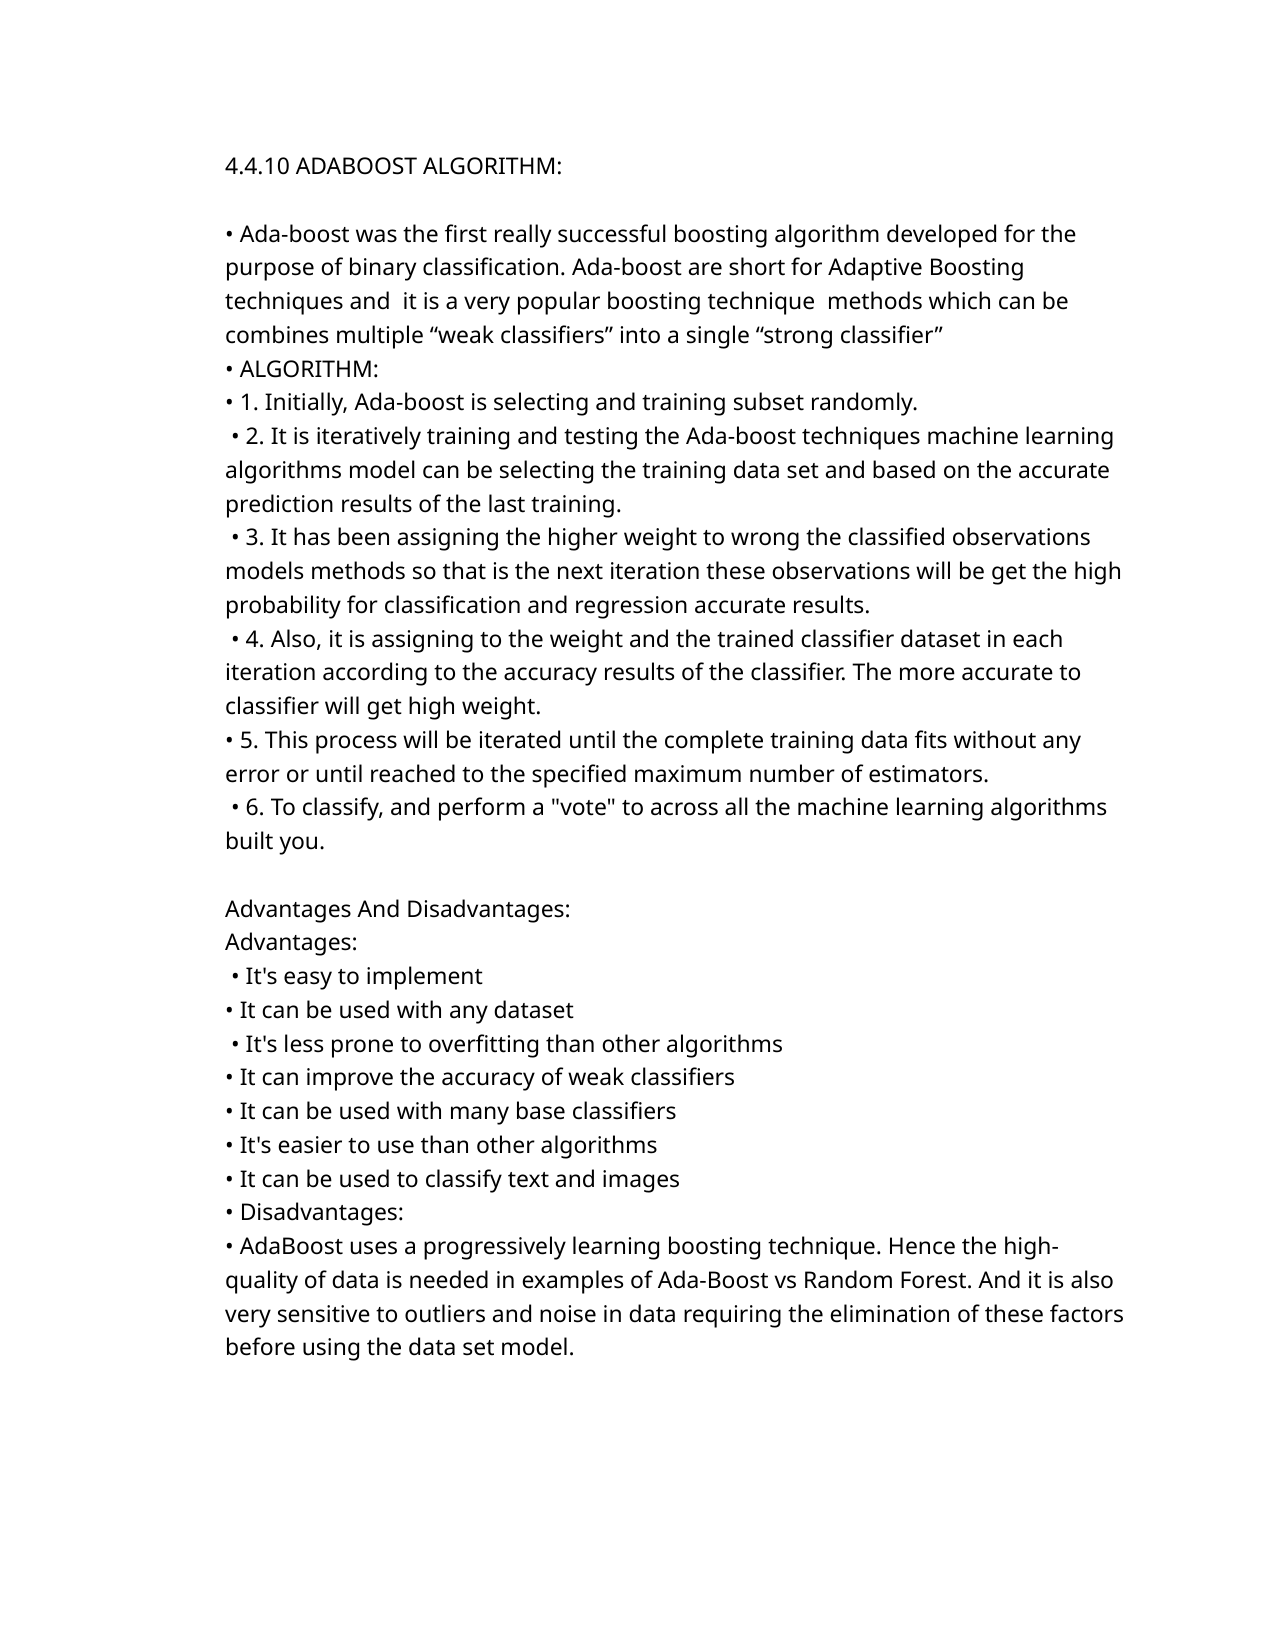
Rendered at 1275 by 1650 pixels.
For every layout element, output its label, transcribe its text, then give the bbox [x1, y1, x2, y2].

list • AdaBoost uses a progressively learning boosting technique. Hence the high-quality of data is needed in examples of Ada-Boost vs Random Forest. And it is also very sensitive to outliers and noise in data requiring the elimination of these factors before using the data set model. [225, 1230, 1125, 1362]
list Advantages: [225, 926, 1125, 957]
list • It can be used with many base classifiers [225, 1095, 1125, 1126]
list 4.4.10 ADABOOST ALGORITHM: [225, 150, 1125, 181]
list Advantages And Disadvantages: [225, 892, 1125, 924]
list • ALGORITHM: [225, 352, 1125, 384]
list • 2. It is iteratively training and testing the Ada-boost techniques machine learning algorithms model can be selecting the training data set and based on the accurate prediction results of the last training. [225, 420, 1125, 519]
list • 6. To classify, and perform a "vote" to across all the machine learning algorithms built you. [225, 791, 1125, 856]
list • 1. Initially, Ada-boost is selecting and training subset randomly. [225, 386, 1125, 417]
list • It's less prone to overfitting than other algorithms [225, 1027, 1125, 1059]
list • It can be used with any dataset [225, 994, 1125, 1025]
list • It can be used to classify text and images [225, 1162, 1125, 1194]
list • Disadvantages: [225, 1196, 1125, 1227]
list • It can improve the accuracy of weak classifiers [225, 1061, 1125, 1092]
list • 5. This process will be iterated until the complete training data fits without any error or until reached to the specified maximum number of estimators. [225, 724, 1125, 789]
list • It's easy to implement [225, 960, 1125, 991]
list • 4. Also, it is assigning to the weight and the trained classifier dataset in each iteration according to the accuracy results of the classifier. The more accurate to classifier will get high weight. [225, 622, 1125, 721]
list • Ada-boost was the first really successful boosting algorithm developed for the purpose of binary classification. Ada-boost are short for Adaptive Boosting techniques and it is a very popular boosting technique methods which can be combines multiple “weak classifiers” into a single “strong classifier” [225, 217, 1125, 350]
list • It's easier to use than other algorithms [225, 1129, 1125, 1160]
list • 3. It has been assigning the higher weight to wrong the classified observations models methods so that is the next iteration these observations will be get the high probability for classification and regression accurate results. [225, 521, 1125, 620]
